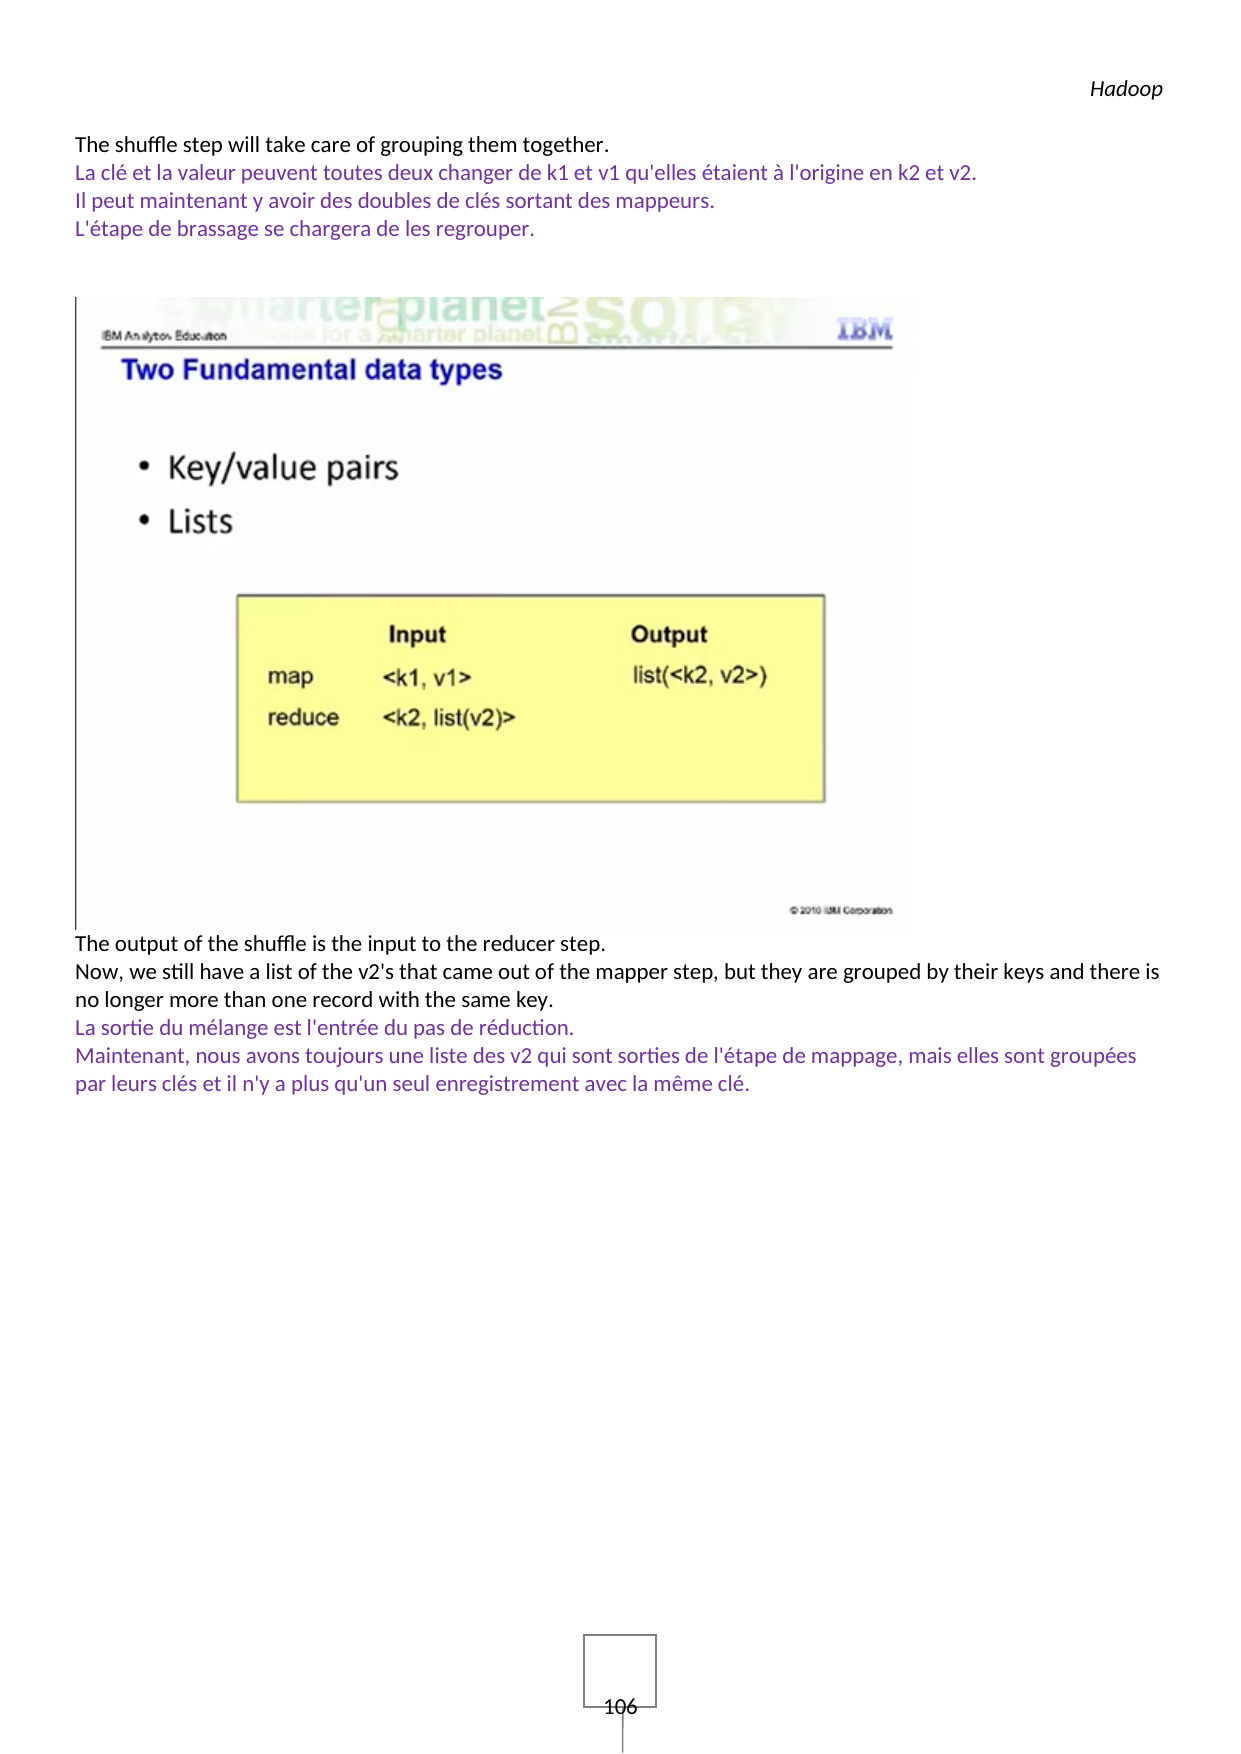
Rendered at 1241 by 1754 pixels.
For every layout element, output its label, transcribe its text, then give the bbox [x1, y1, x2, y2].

text The output of the shuffle is the input to the reducer step. [75, 929, 1165, 957]
text La sortie du mélange est l'entrée du pas de réduction. [75, 1013, 1165, 1041]
picture [75, 297, 916, 930]
text Il peut maintenant y avoir des doubles de clés sortant des mappeurs. [75, 186, 1165, 214]
text Maintenant, nous avons toujours une liste des v2 qui sont sorties de l'étape de mappage, mais elles sont groupées par leurs clés et il n'y a plus qu'un seul enregistrement avec la même clé. [75, 1041, 1165, 1097]
text The shuffle step will take care of grouping them together. [75, 130, 1165, 158]
text Now, we still have a list of the v2's that came out of the mapper step, but they are grouped by their keys and there is no longer more than one record with the same key. [75, 957, 1165, 1013]
text La clé et la valeur peuvent toutes deux changer de k1 et v1 qu'elles étaient à l'origine en k2 et v2. [75, 158, 1165, 186]
text L'étape de brassage se chargera de les regrouper. [75, 214, 1165, 242]
